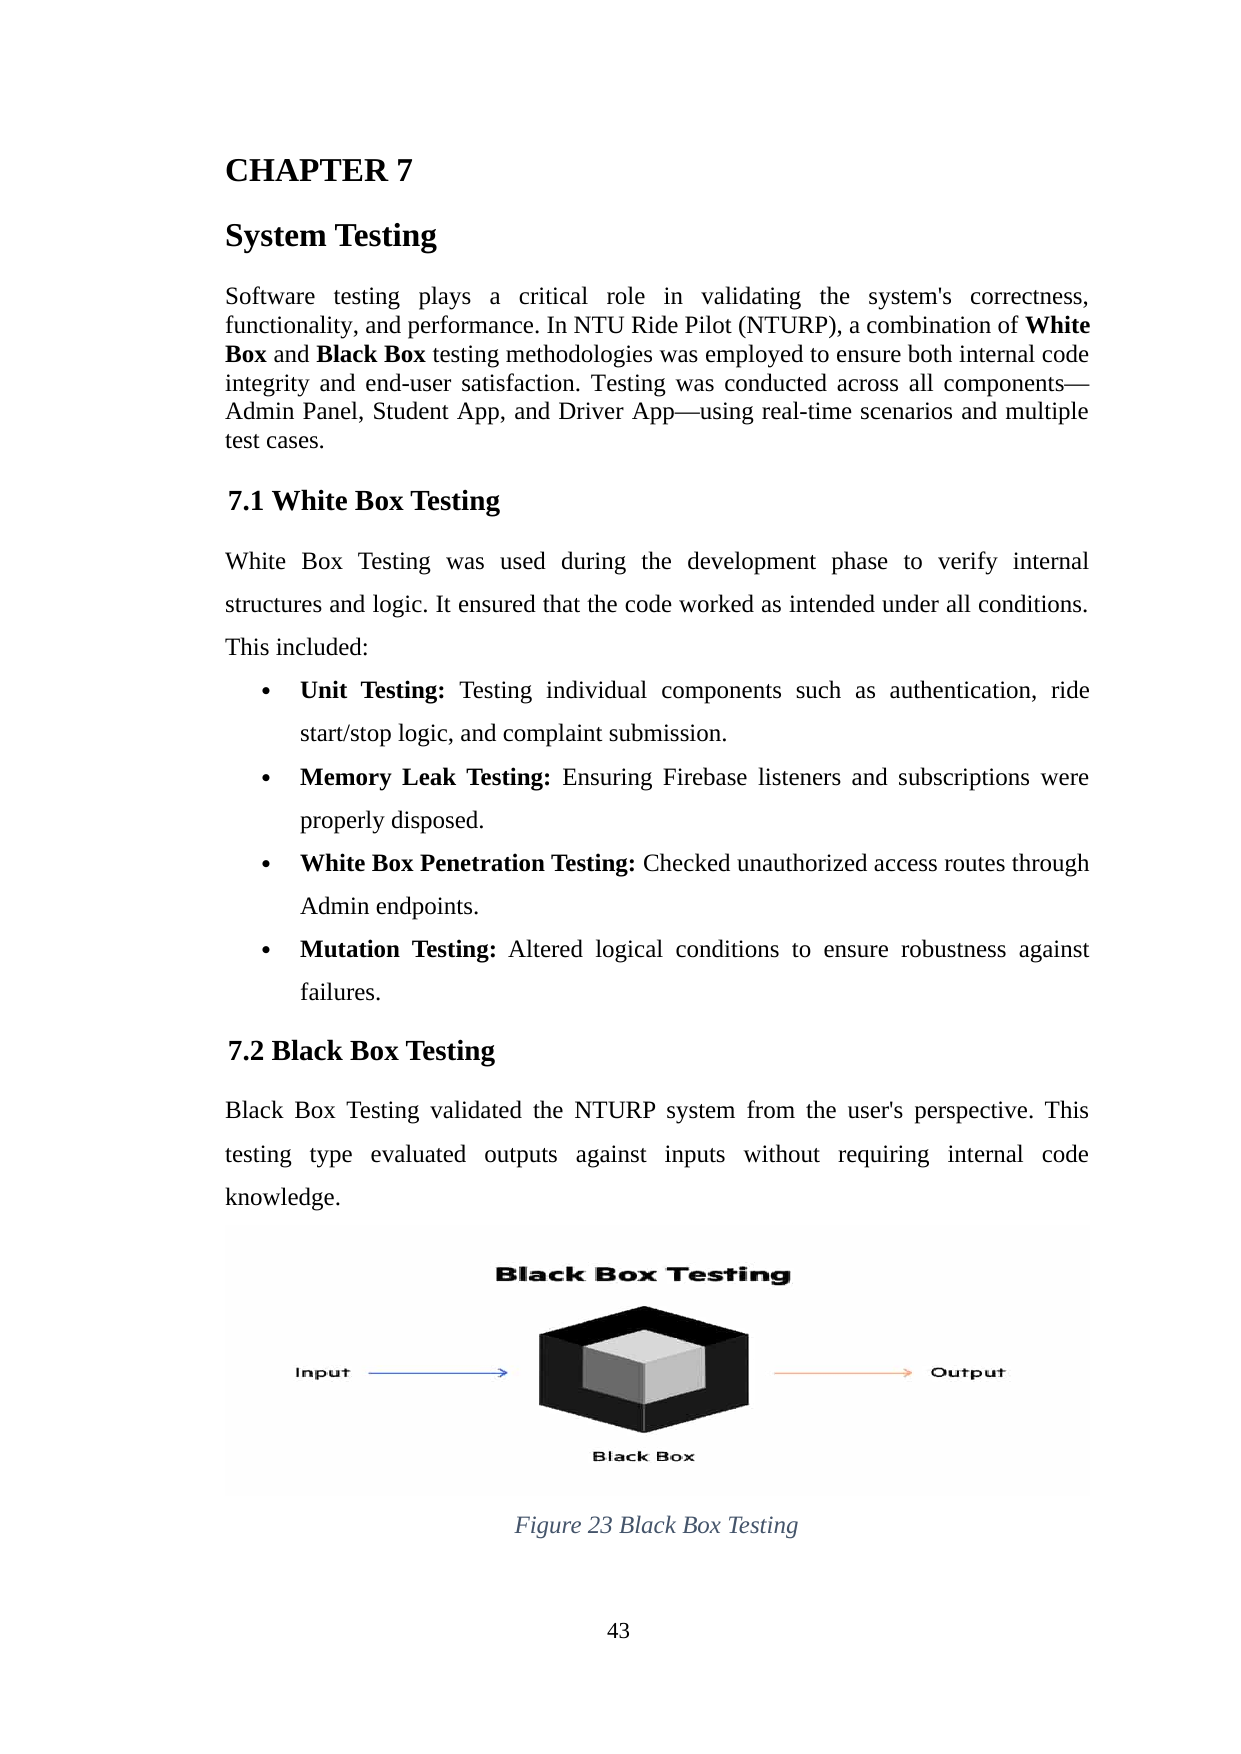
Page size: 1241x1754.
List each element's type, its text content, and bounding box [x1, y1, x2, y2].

subtitle System Testing [225, 216, 1054, 254]
list Memory Leak Testing: Ensuring Firebase listeners and subscriptions were properly disposed. [262, 762, 1090, 833]
text White Box Testing was used during the development phase to verify internal structures and logic. It ensured that the code worked as intended under all conditions. This included: [225, 546, 1090, 661]
text Figure 23 Black Box Testing [225, 1510, 1090, 1538]
list Unit Testing: Testing individual components such as authentication, ride start/stop logic, and complaint submission. [262, 675, 1090, 747]
subtitle 7.2 Black Box Testing [228, 1033, 1090, 1066]
subtitle 7.1 White Box Testing [228, 483, 1090, 517]
list Mutation Testing: Altered logical conditions to ensure robustness against failures. [262, 934, 1090, 1006]
picture [225, 1225, 1090, 1496]
text Black Box Testing validated the NTURP system from the user's perspective. This testing type evaluated outputs against inputs without requiring internal code knowledge. [225, 1096, 1090, 1211]
list White Box Penetration Testing: Checked unauthorized access routes through Admin endpoints. [262, 848, 1090, 920]
subtitle CHAPTER 7 [225, 150, 1054, 188]
text Software testing plays a critical role in validating the system's correctness, functionality, and performance. In NTU Ride Pilot (NTURP), a combination of White Box and Black Box testing methodologies was employed to ensure both internal code integrity and end-user satisfaction. Testing was conducted across all components—Admin Panel, Student App, and Driver App—using real-time scenarios and multiple test cases. [225, 281, 1090, 454]
